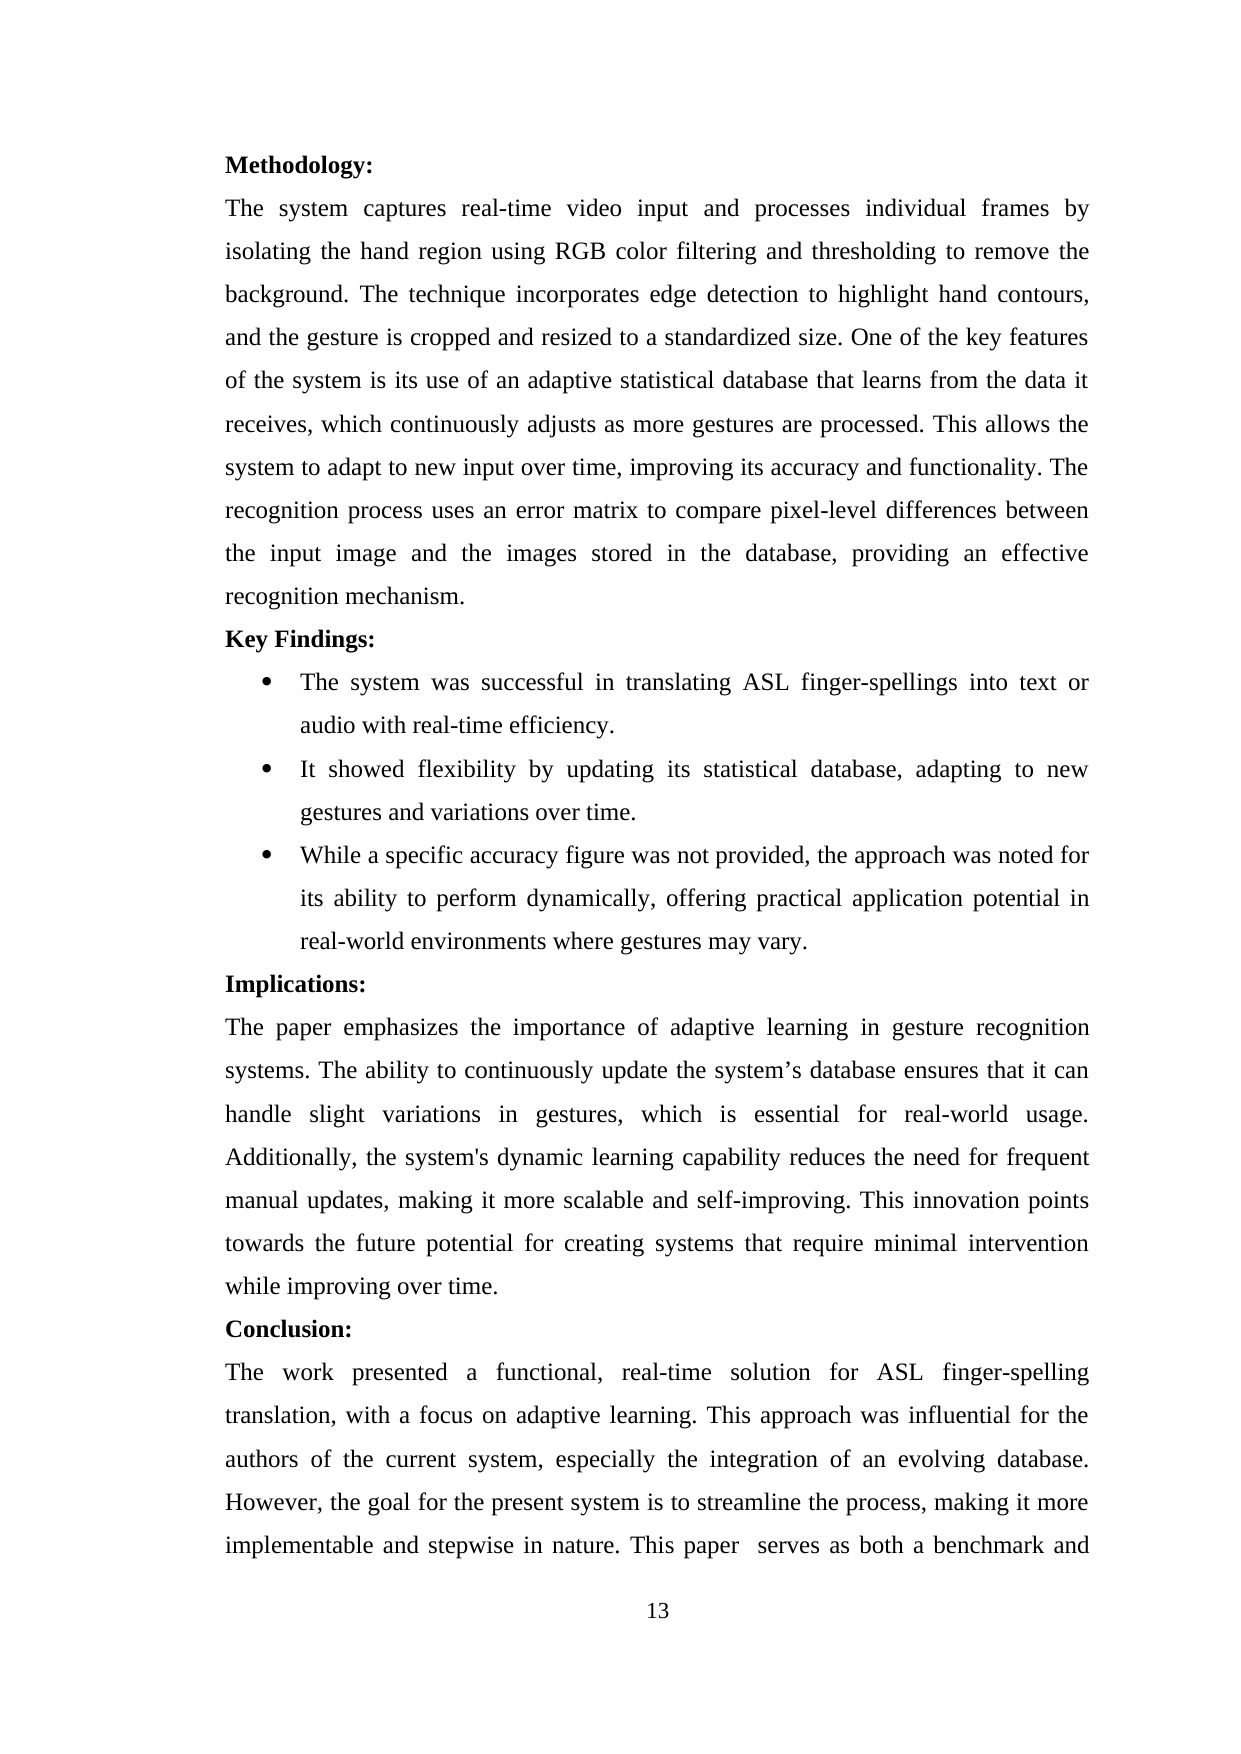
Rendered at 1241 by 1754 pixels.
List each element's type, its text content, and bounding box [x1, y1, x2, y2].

text Implications: [225, 969, 1090, 998]
text Key Findings: [225, 624, 1090, 653]
text Conclusion: [225, 1314, 1090, 1343]
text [225, 1357, 1090, 1559]
list The system was successful in translating ASL finger-spellings into text or audio with real-time efficiency. [262, 667, 1090, 739]
list It showed flexibility by updating its statistical database, adapting to new gestures and variations over time. [262, 754, 1090, 826]
text The paper emphasizes the importance of adaptive learning in gesture recognition systems. The ability to continuously update the system’s database ensures that it can handle slight variations in gestures, which is essential for real-world usage. Additionally, the system's dynamic learning capability reduces the need for frequent manual updates, making it more scalable and self-improving. This innovation points towards the future potential for creating systems that require minimal intervention while improving over time. [225, 1012, 1090, 1300]
list While a specific accuracy figure was not provided, the approach was noted for its ability to perform dynamically, offering practical application potential in real-world environments where gestures may vary. [262, 840, 1090, 955]
text Methodology: [225, 150, 1090, 179]
text The system captures real-time video input and processes individual frames by isolating the hand region using RGB color filtering and thresholding to remove the background. The technique incorporates edge detection to highlight hand contours, and the gesture is cropped and resized to a standardized size. One of the key features of the system is its use of an adaptive statistical database that learns from the data it receives, which continuously adjusts as more gestures are processed. This allows the system to adapt to new input over time, improving its accuracy and functionality. The recognition process uses an error matrix to compare pixel-level differences between the input image and the images stored in the database, providing an effective recognition mechanism. [225, 193, 1090, 610]
